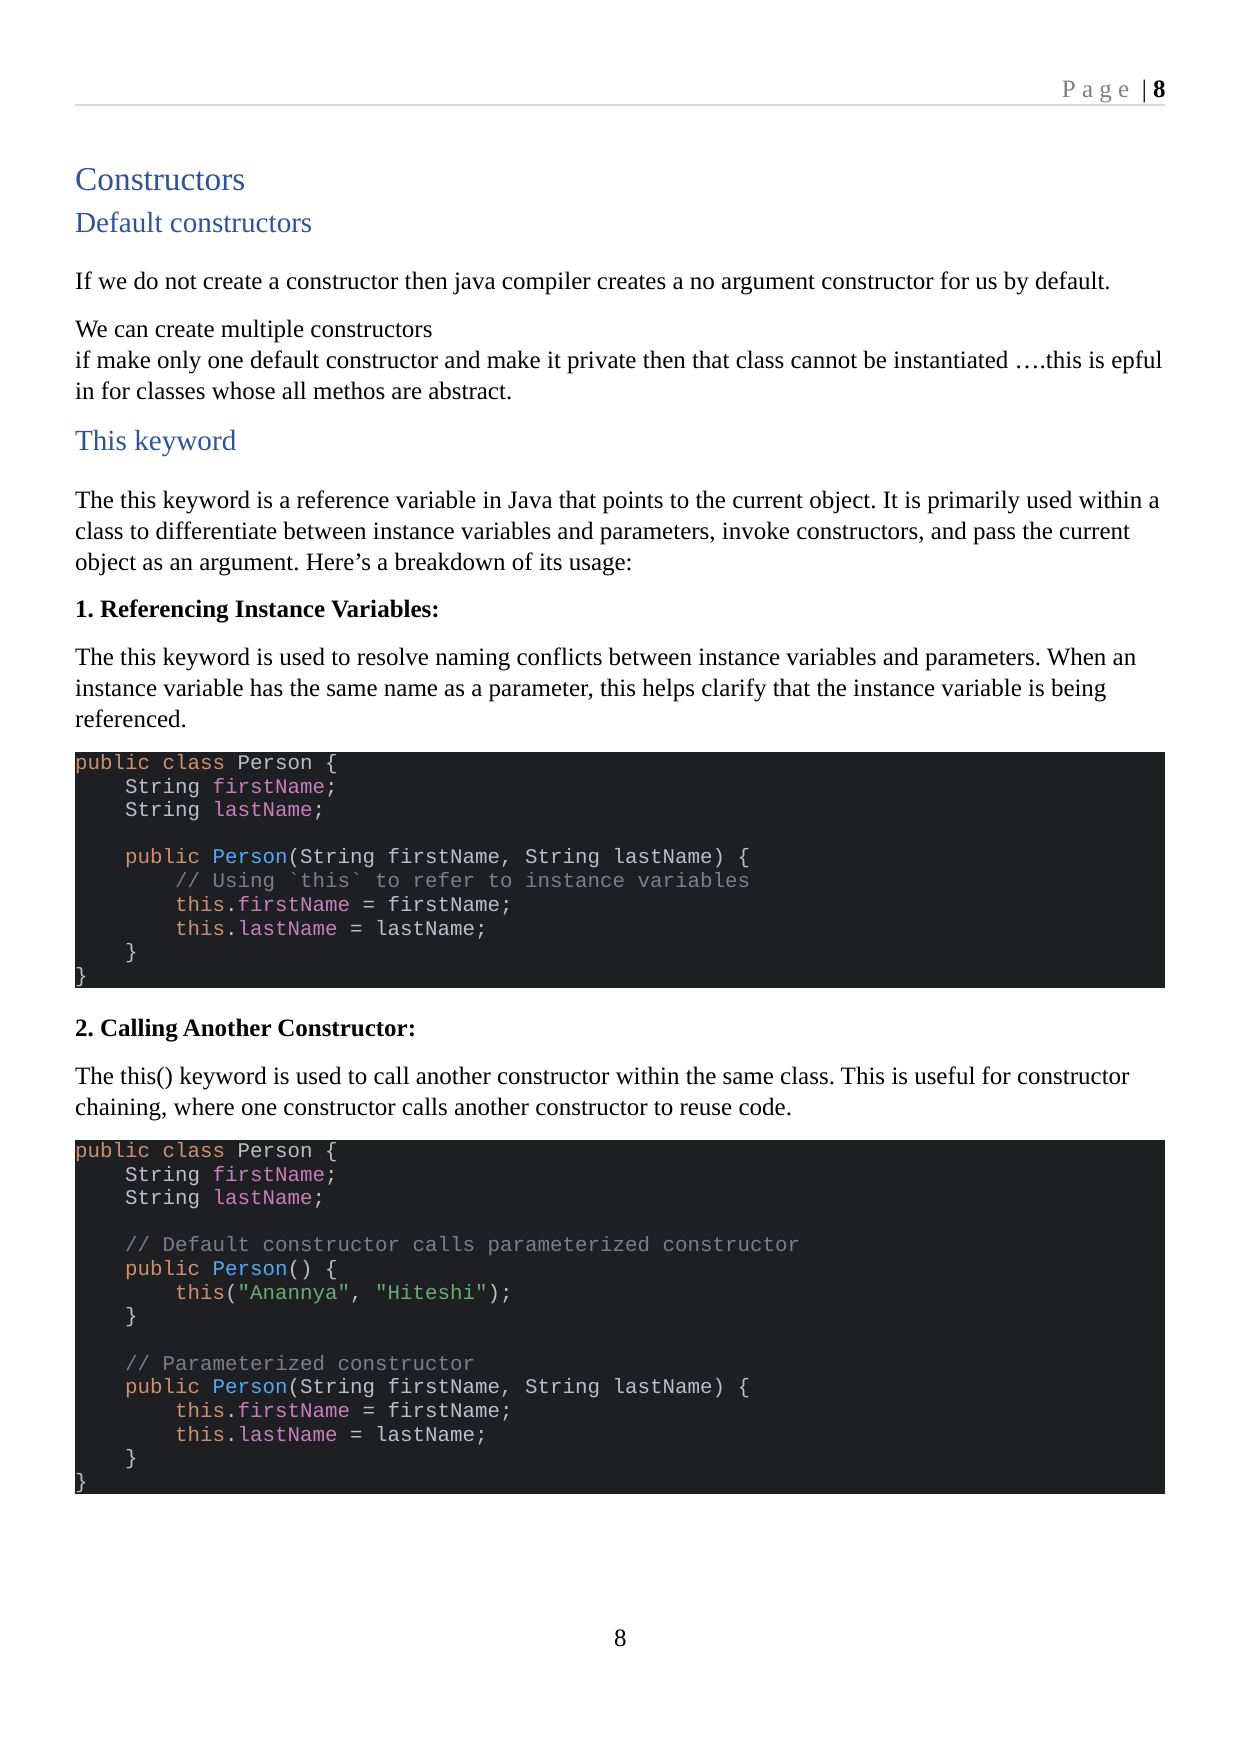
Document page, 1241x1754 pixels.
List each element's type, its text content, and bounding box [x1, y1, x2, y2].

text If we do not create a constructor then java compiler creates a no argument constructor for us by default. [75, 266, 1165, 295]
subtitle This keyword [75, 423, 1165, 457]
text We can create multiple constructors if make only one default constructor and make it private then that class cannot be instantiated ….this is epful in for classes whose all methos are abstract. [75, 314, 1165, 404]
text The this keyword is a reference variable in Java that points to the current object. It is primarily used within a class to differentiate between instance variables and parameters, invoke constructors, and pass the current object as an argument. Here’s a breakdown of its usage: [75, 485, 1165, 576]
text 1. Referencing Instance Variables: [75, 594, 1165, 623]
text public class Person { String firstName; String lastName; public Person(String firstName, String lastName) { // Using `this` to refer to instance variables this.firstName = firstName; this.lastName = lastName; } } [75, 752, 1165, 988]
text The this() keyword is used to call another constructor within the same class. This is useful for constructor chaining, where one constructor calls another constructor to reuse code. [75, 1061, 1165, 1121]
text 2. Calling Another Constructor: [75, 1013, 1165, 1042]
subtitle Default constructors [75, 205, 1165, 238]
text public class Person { String firstName; String lastName; // Default constructor calls parameterized constructor public Person() { this("Anannya", "Hiteshi"); } // Parameterized constructor public Person(String firstName, String lastName) { this.firstName = firstName; this.lastName = lastName; } } [75, 1140, 1165, 1494]
subtitle Constructors [75, 159, 1165, 198]
text The this keyword is used to resolve naming conflicts between instance variables and parameters. When an instance variable has the same name as a parameter, this helps clarify that the instance variable is being referenced. [75, 642, 1165, 733]
